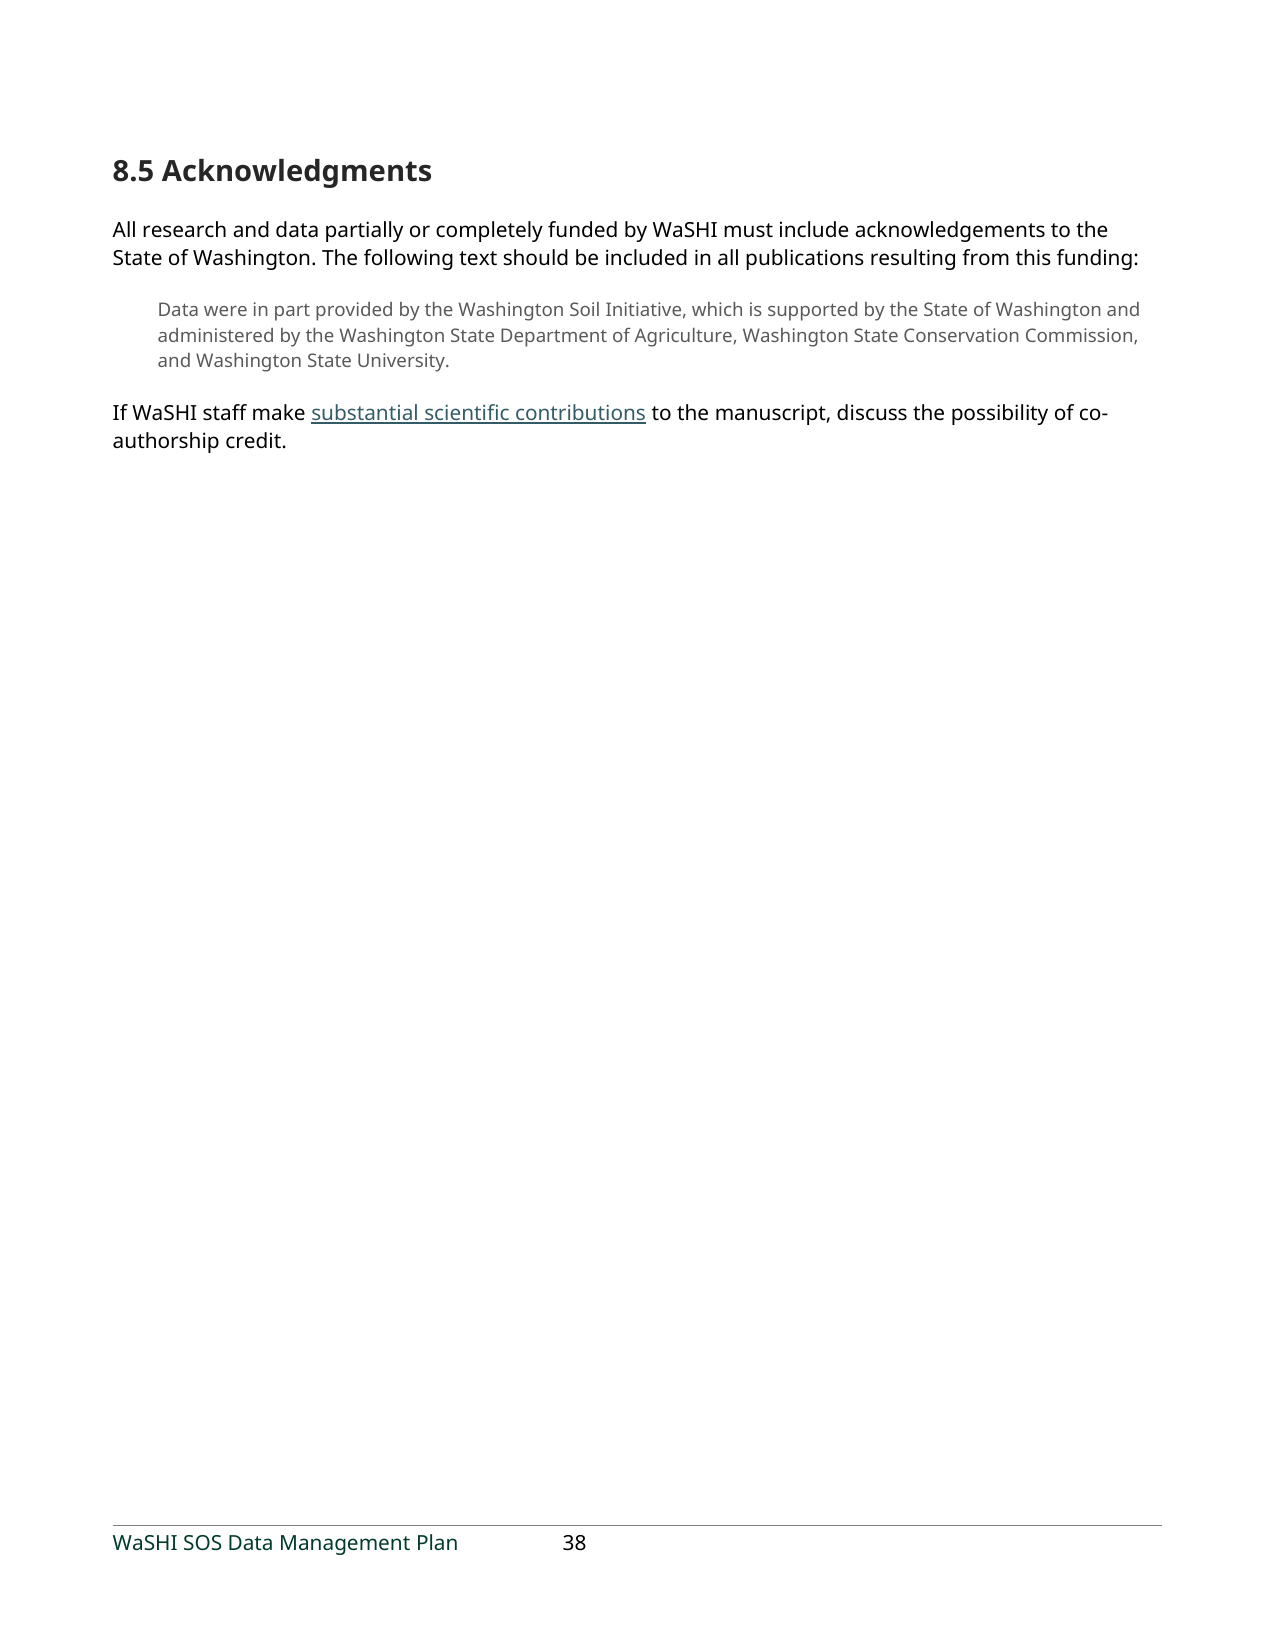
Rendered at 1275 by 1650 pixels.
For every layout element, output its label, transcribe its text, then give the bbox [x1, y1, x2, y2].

subtitle 8.5 Acknowledgments [112, 150, 1162, 190]
text If WaSHI staff make substantial scientific contributions to the manuscript, discuss the possibility of co-authorship credit. [112, 398, 1162, 455]
text All research and data partially or completely funded by WaSHI must include acknowledgements to the State of Washington. The following text should be included in all publications resulting from this funding: [112, 215, 1162, 272]
text Data were in part provided by the Washington Soil Initiative, which is supported by the State of Washington and administered by the Washington State Department of Agriculture, Washington State Conservation Commission, and Washington State University. [157, 297, 1162, 373]
